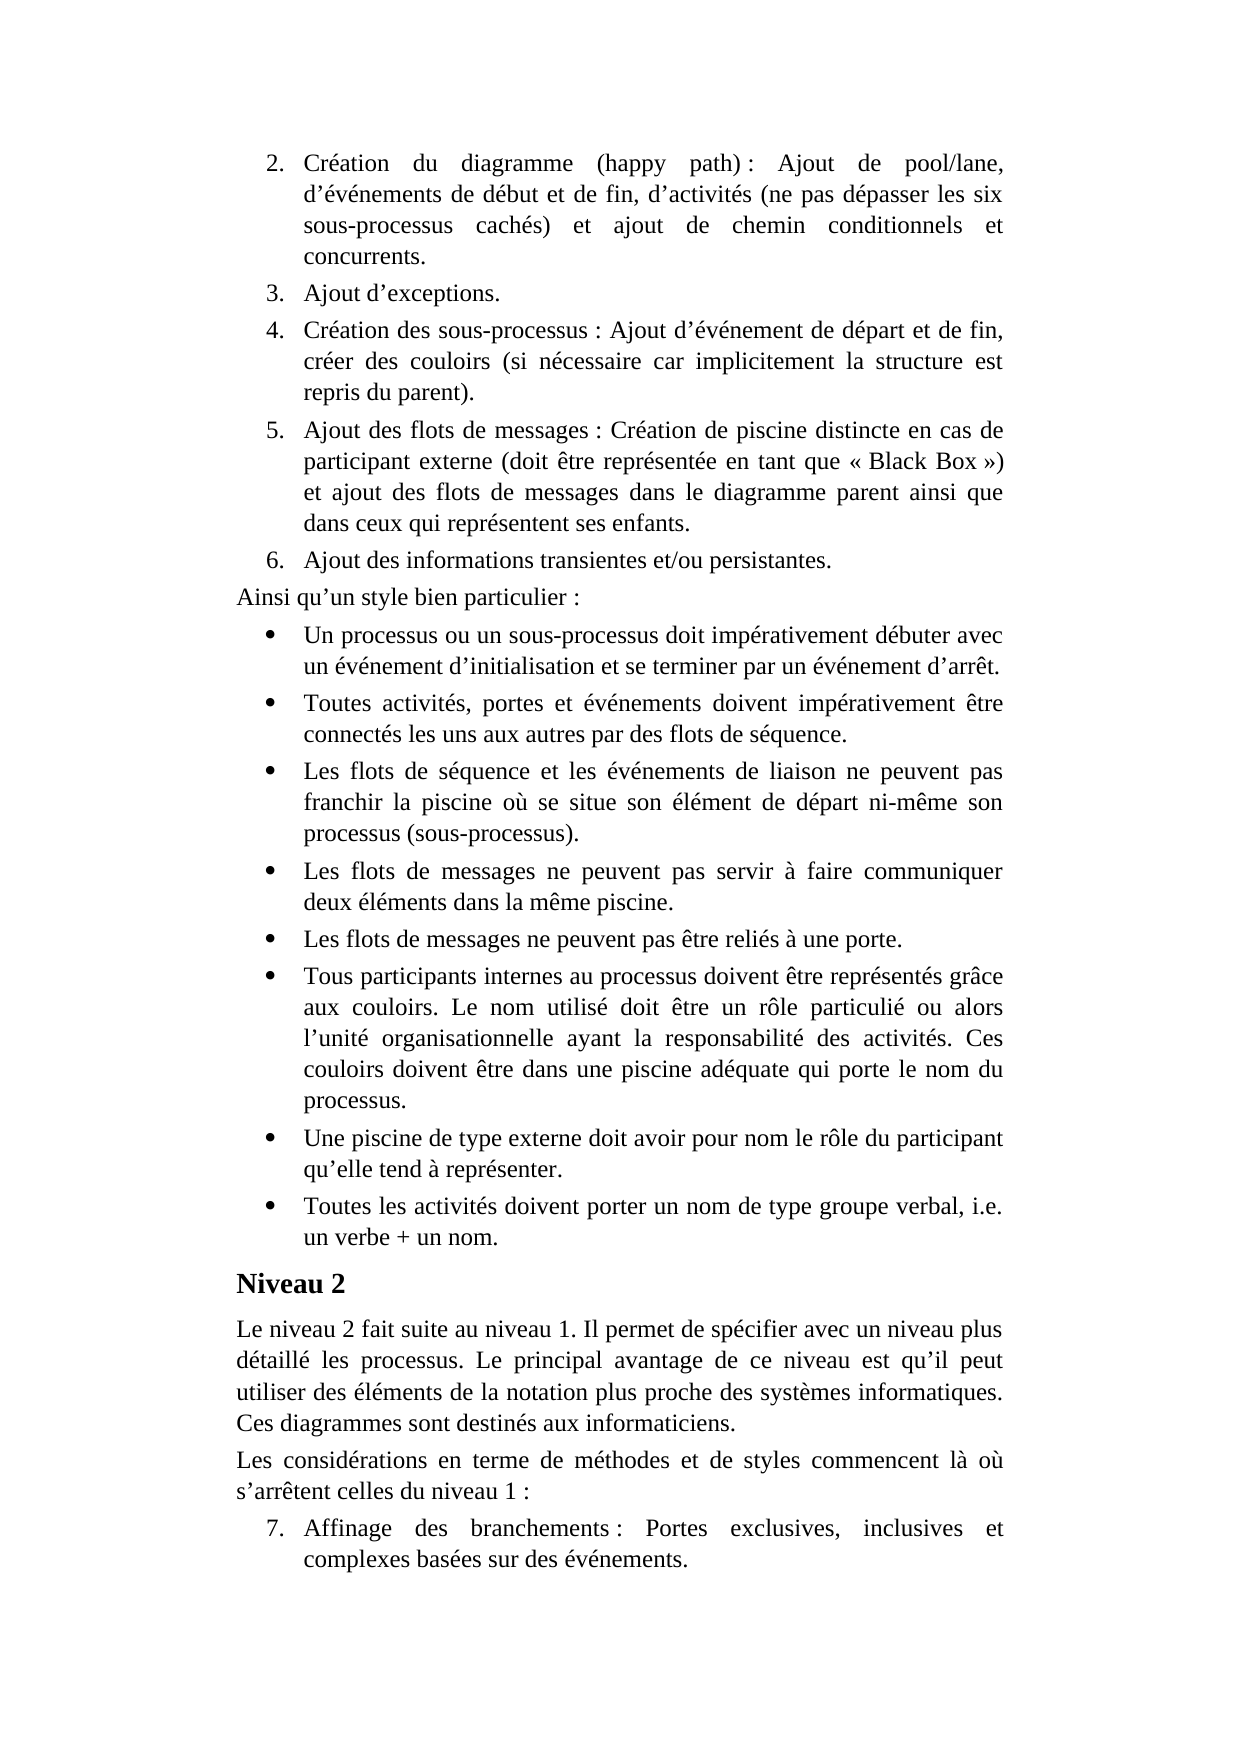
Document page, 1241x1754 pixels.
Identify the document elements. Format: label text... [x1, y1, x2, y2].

list Toutes activités, portes et événements doivent impérativement être connectés les uns aux autres par des flots de séquence. [266, 688, 1004, 748]
list Les flots de messages ne peuvent pas être reliés à une porte. [266, 924, 1004, 953]
list Tous participants internes au processus doivent être représentés grâce aux couloirs. Le nom utilisé doit être un rôle particulié ou alors l’unité organisationnelle ayant la responsabilité des activités. Ces couloirs doivent être dans une piscine adéquate qui porte le nom du processus. [266, 961, 1004, 1114]
list Les flots de séquence et les événements de liaison ne peuvent pas franchir la piscine où se situe son élément de départ ni-même son processus (sous-processus). [266, 756, 1004, 847]
list Ajout des flots de messages : Création de piscine distincte en cas de participant externe (doit être représentée en tant que « Black Box ») et ajout des flots de messages dans le diagramme parent ainsi que dans ceux qui représentent ses enfants. [266, 415, 1004, 537]
text Le niveau 2 fait suite au niveau 1. Il permet de spécifier avec un niveau plus détaillé les processus. Le principal avantage de ce niveau est qu’il peut utiliser des éléments de la notation plus proche des systèmes informatiques. Ces diagrammes sont destinés aux informaticiens. [236, 1314, 1004, 1436]
list Toutes les activités doivent porter un nom de type groupe verbal, i.e. un verbe + un nom. [266, 1191, 1004, 1251]
list Une piscine de type externe doit avoir pour nom le rôle du participant qu’elle tend à représenter. [266, 1123, 1004, 1183]
list Affinage des branchements : Portes exclusives, inclusives et complexes basées sur des événements. [266, 1513, 1004, 1573]
list Création des sous-processus : Ajout d’événement de départ et de fin, créer des couloirs (si nécessaire car implicitement la structure est repris du parent). [266, 315, 1004, 406]
text Ainsi qu’un style bien particulier : [236, 582, 1004, 611]
text Les considérations en terme de méthodes et de styles commencent là où s’arrêtent celles du niveau 1 : [236, 1445, 1004, 1505]
list Les flots de messages ne peuvent pas servir à faire communiquer deux éléments dans la même piscine. [266, 856, 1004, 916]
list Ajout d’exceptions. [266, 278, 1004, 307]
text Niveau 2 [236, 1266, 1004, 1299]
list Création du diagramme (happy path) : Ajout de pool/lane, d’événements de début et de fin, d’activités (ne pas dépasser les six sous-processus cachés) et ajout de chemin conditionnels et concurrents. [266, 148, 1004, 269]
list Un processus ou un sous-processus doit impérativement débuter avec un événement d’initialisation et se terminer par un événement d’arrêt. [266, 620, 1004, 679]
list Ajout des informations transientes et/ou persistantes. [266, 545, 1004, 574]
